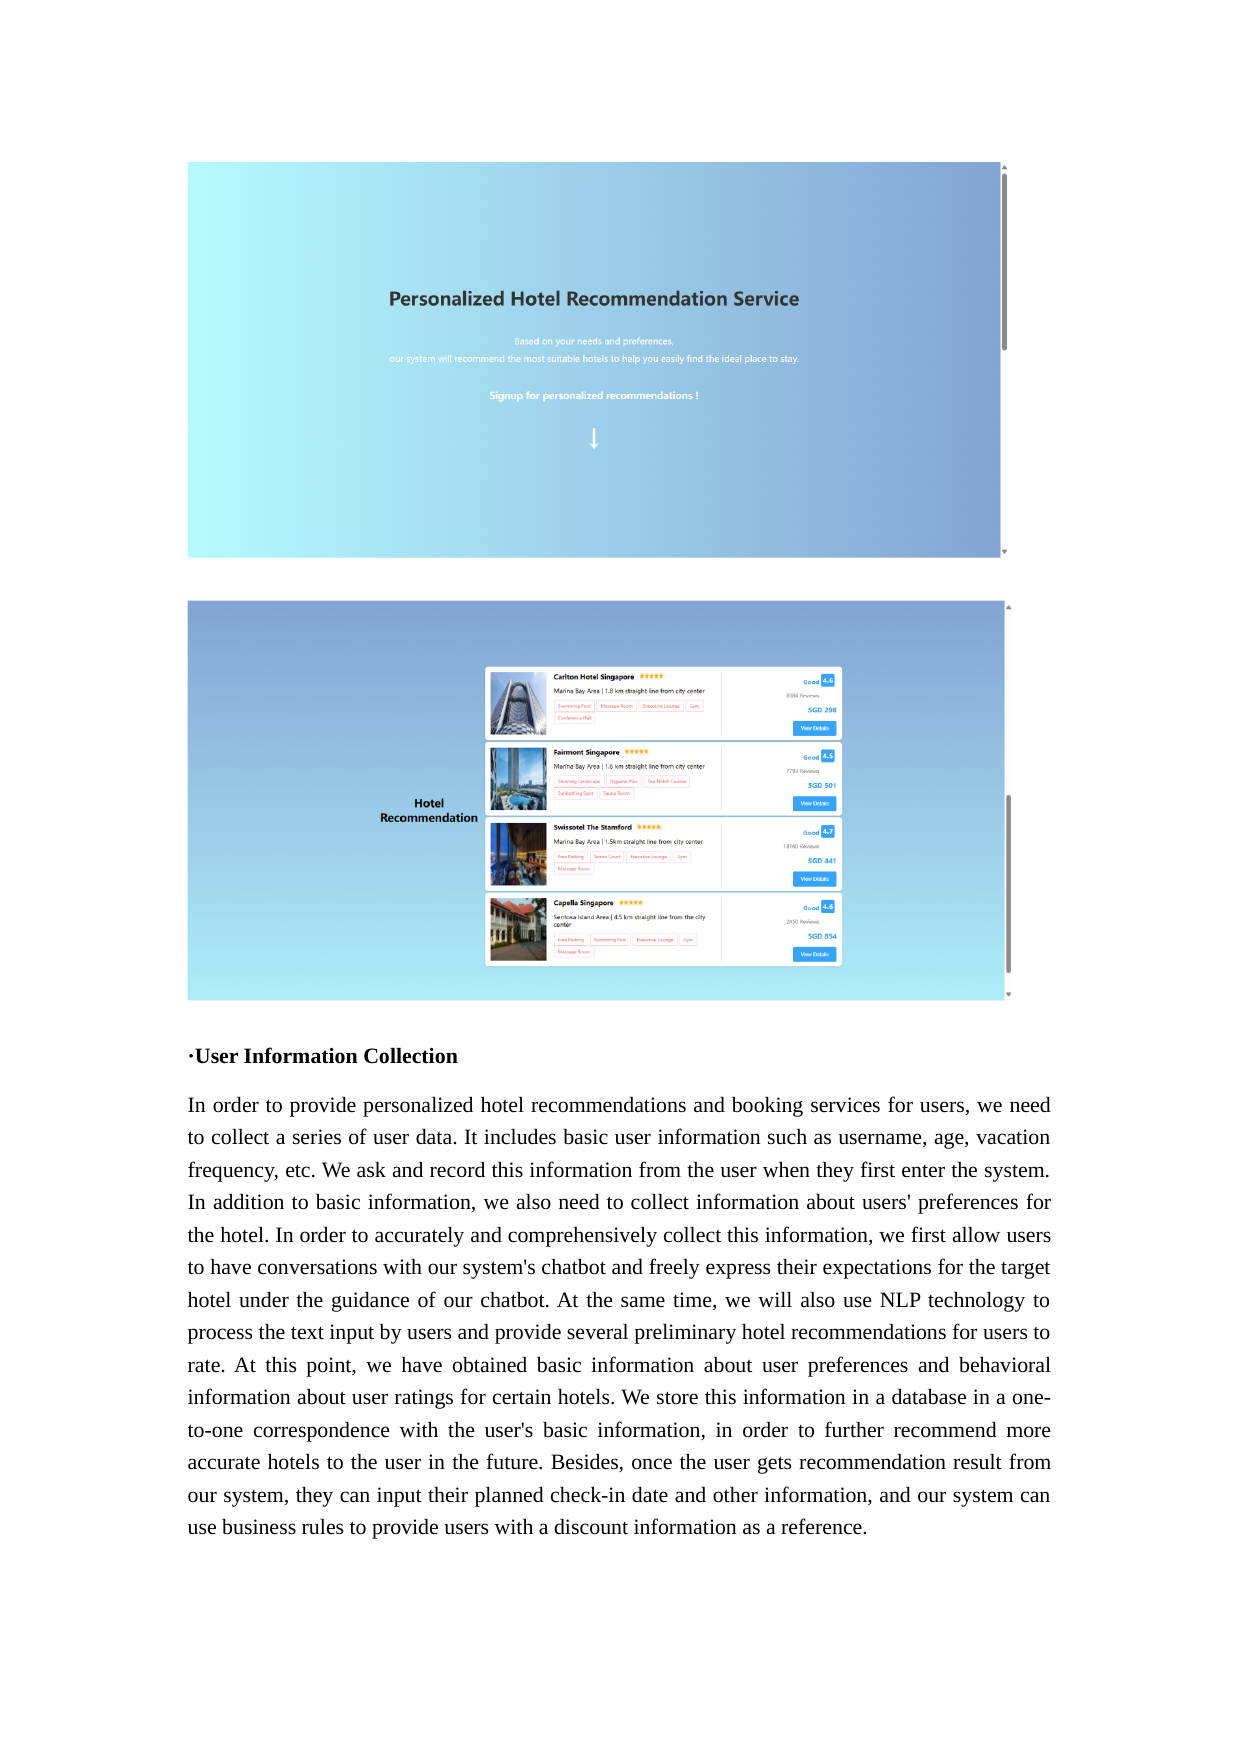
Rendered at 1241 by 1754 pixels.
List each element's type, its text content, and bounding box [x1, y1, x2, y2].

picture [187, 600, 1013, 1001]
text In order to provide personalized hotel recommendations and booking services for users, we need to collect a series of user data. It includes basic user information such as username, age, vacation frequency, etc. We ask and record this information from the user when they first enter the system. In addition to basic information, we also need to collect information about users' preferences for the hotel. In order to accurately and comprehensively collect this information, we first allow users to have conversations with our system's chatbot and freely express their expectations for the target hotel under the guidance of our chatbot. At the same time, we will also use NLP technology to process the text input by users and provide several preliminary hotel recommendations for users to rate. At this point, we have obtained basic information about user preferences and behavioral information about user ratings for certain hotels. We store this information in a database in a one-to-one correspondence with the user's basic information, in order to further recommend more accurate hotels to the user in the future. Besides, once the user gets recommendation result from our system, they can input their planned check-in date and other information, and our system can use business rules to provide users with a discount information as a reference. [187, 1088, 1053, 1543]
text ·User Information Collection [187, 1039, 1053, 1072]
picture [187, 162, 1008, 558]
